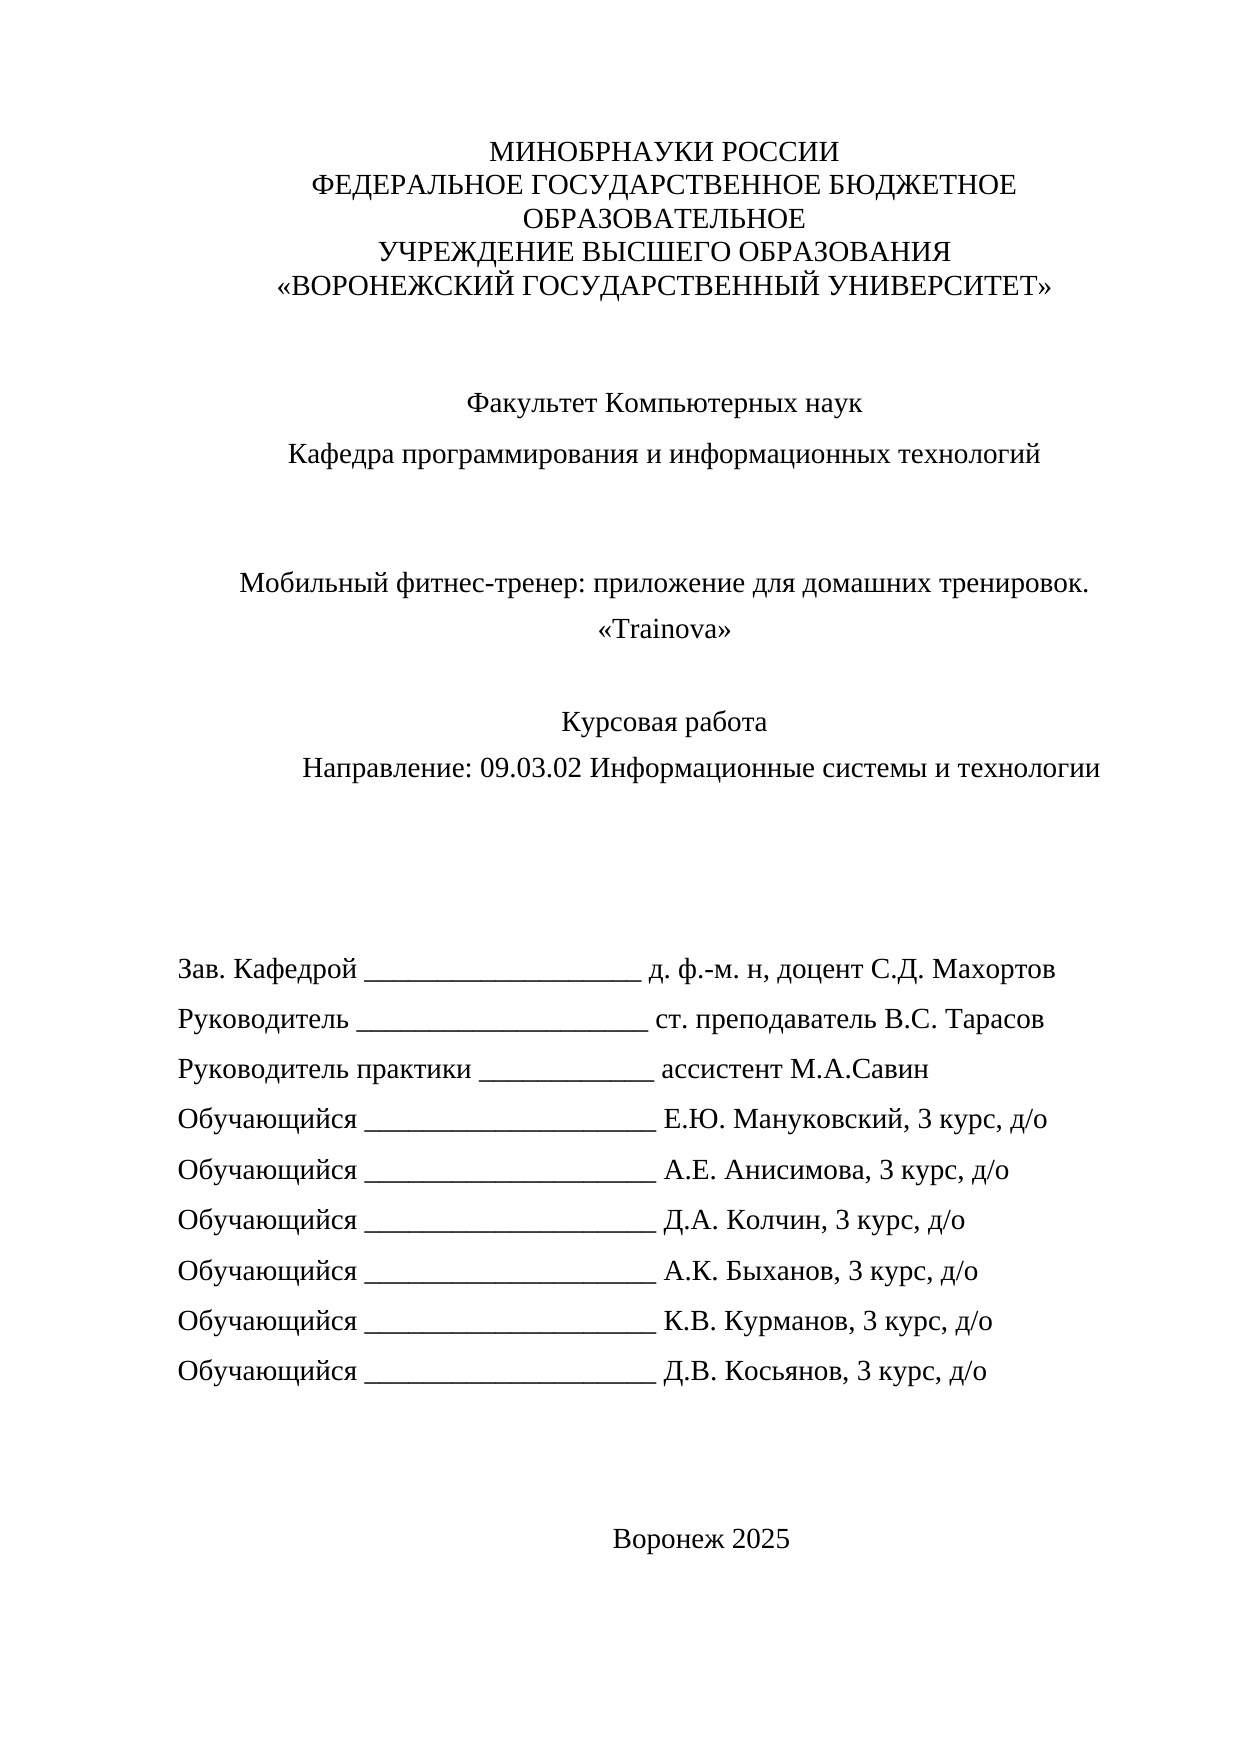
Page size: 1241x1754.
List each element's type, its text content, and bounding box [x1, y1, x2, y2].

text Обучающийся ____________________ К.В. Курманов, 3 курс, д/о [177, 1303, 1152, 1336]
text УЧРЕЖДЕНИЕ ВЫСШЕГО ОБРАЗОВАНИЯ [177, 234, 1152, 268]
text Воронеж 2025 [177, 1521, 1152, 1554]
text Кафедра программирования и информационных технологий [177, 436, 1152, 469]
text ОБРАЗОВАТЕЛЬНОЕ [177, 201, 1152, 234]
text Обучающийся ____________________ А.К. Быханов, 3 курс, д/о [177, 1253, 1152, 1286]
text ФЕДЕРАЛЬНОЕ ГОСУДАРСТВЕННОЕ БЮДЖЕТНОЕ [177, 167, 1152, 201]
text Руководитель ____________________ ст. преподаватель В.С. Тарасов [177, 1001, 1152, 1034]
text Направление: 09.03.02 Информационные системы и технологии [177, 750, 1152, 783]
text Факультет Компьютерных наук [177, 385, 1152, 419]
text Обучающийся ____________________ А.Е. Анисимова, 3 курс, д/о [177, 1152, 1152, 1186]
text Руководитель практики ____________ ассистент М.А.Савин [177, 1051, 1152, 1085]
text МИНОБРНАУКИ РОССИИ [177, 134, 1152, 167]
text Курсовая работа [177, 704, 1152, 737]
text Зав. Кафедрой ___________________ д. ф.-м. н, доцент С.Д. Махортов [177, 951, 1152, 984]
text Мобильный фитнес-тренер: приложение для домашних тренировок. [177, 566, 1152, 599]
text «ВОРОНЕЖСКИЙ ГОСУДАРСТВЕННЫЙ УНИВЕРСИТЕТ» [177, 268, 1152, 302]
text Обучающийся ____________________ Д.А. Колчин, 3 курс, д/о [177, 1202, 1152, 1236]
text Обучающийся ____________________ Е.Ю. Мануковский, 3 курс, д/о [177, 1102, 1152, 1135]
text Обучающийся ____________________ Д.В. Косьянов, 3 курс, д/о [177, 1353, 1152, 1387]
text «Trainova» [177, 612, 1152, 645]
